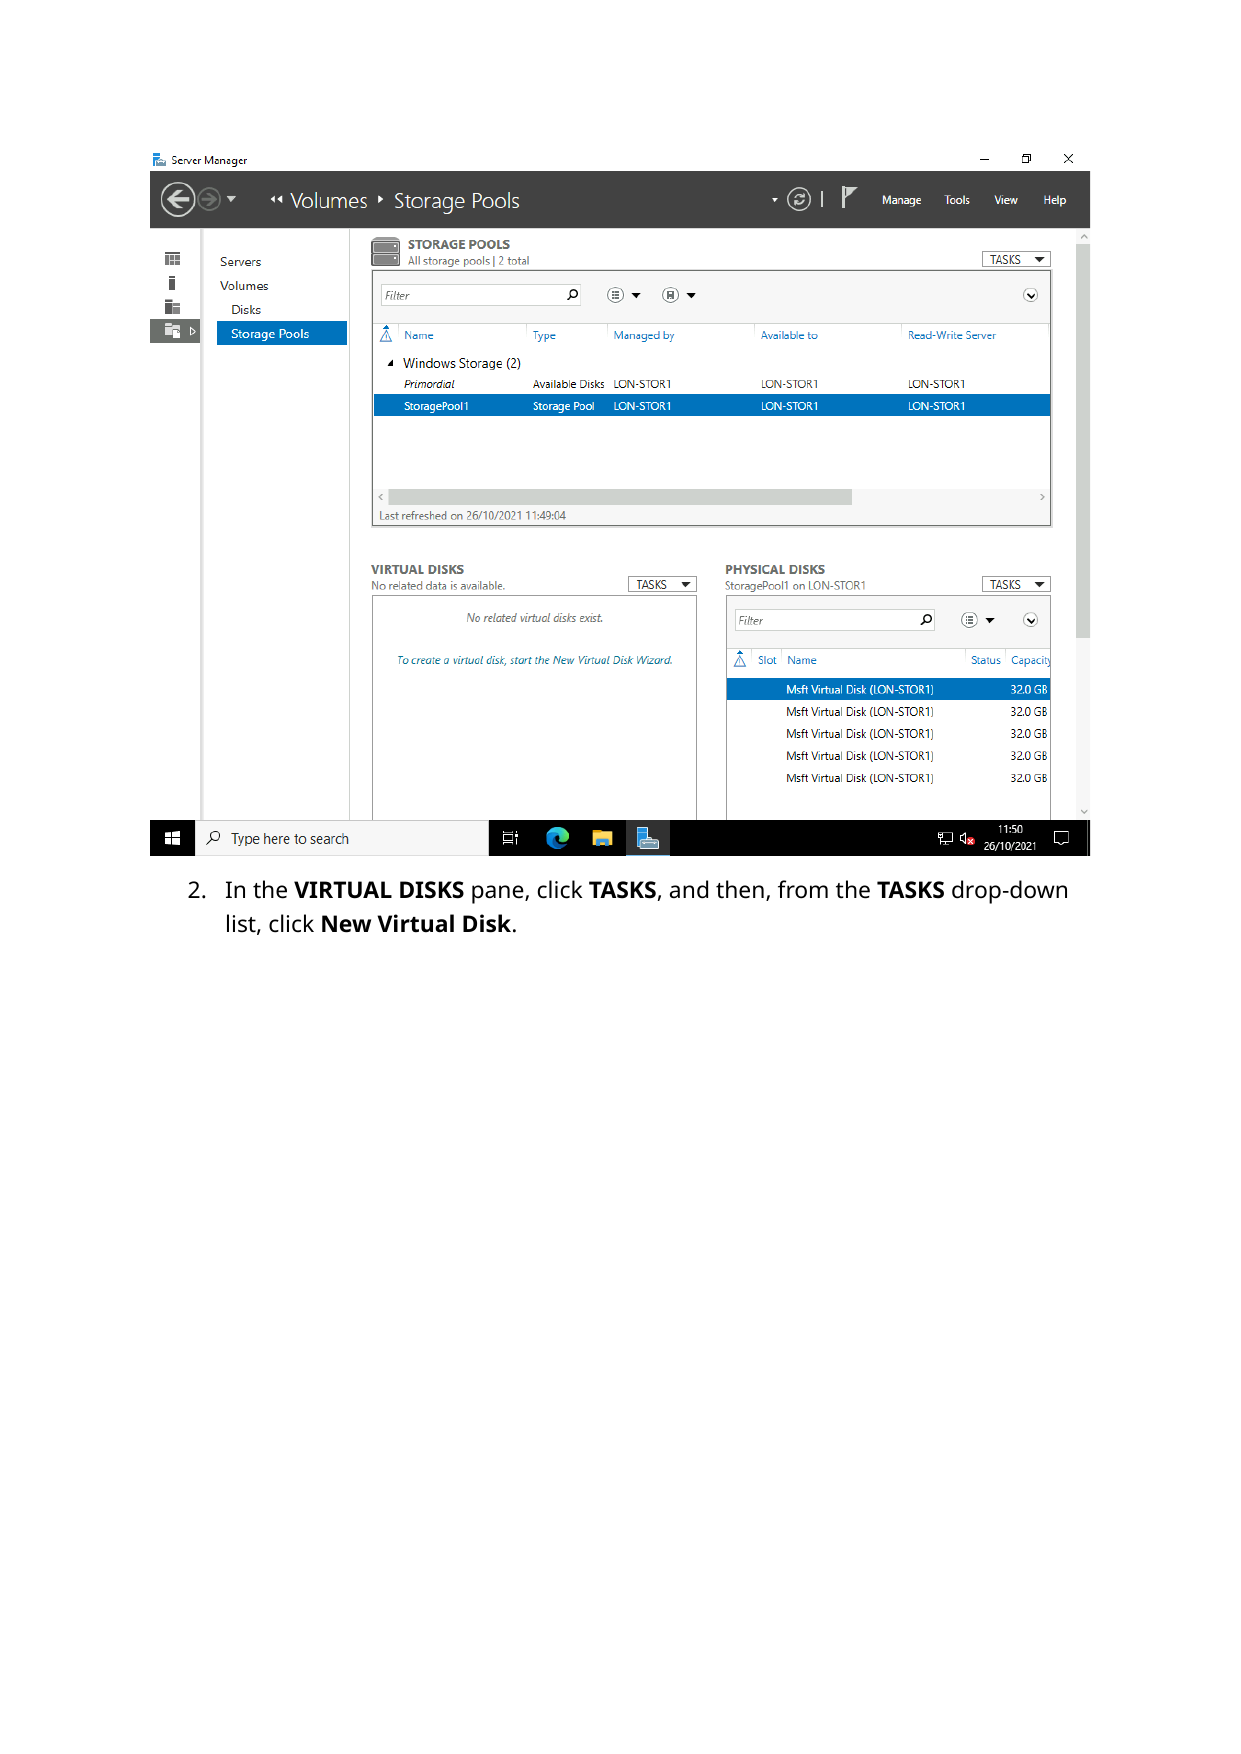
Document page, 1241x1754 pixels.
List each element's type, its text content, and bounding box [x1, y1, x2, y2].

picture [150, 150, 1091, 856]
list In the VIRTUAL DISKS pane, click TASKS, and then, from the TASKS drop-down list, click New Virtual Disk. [187, 874, 1090, 939]
